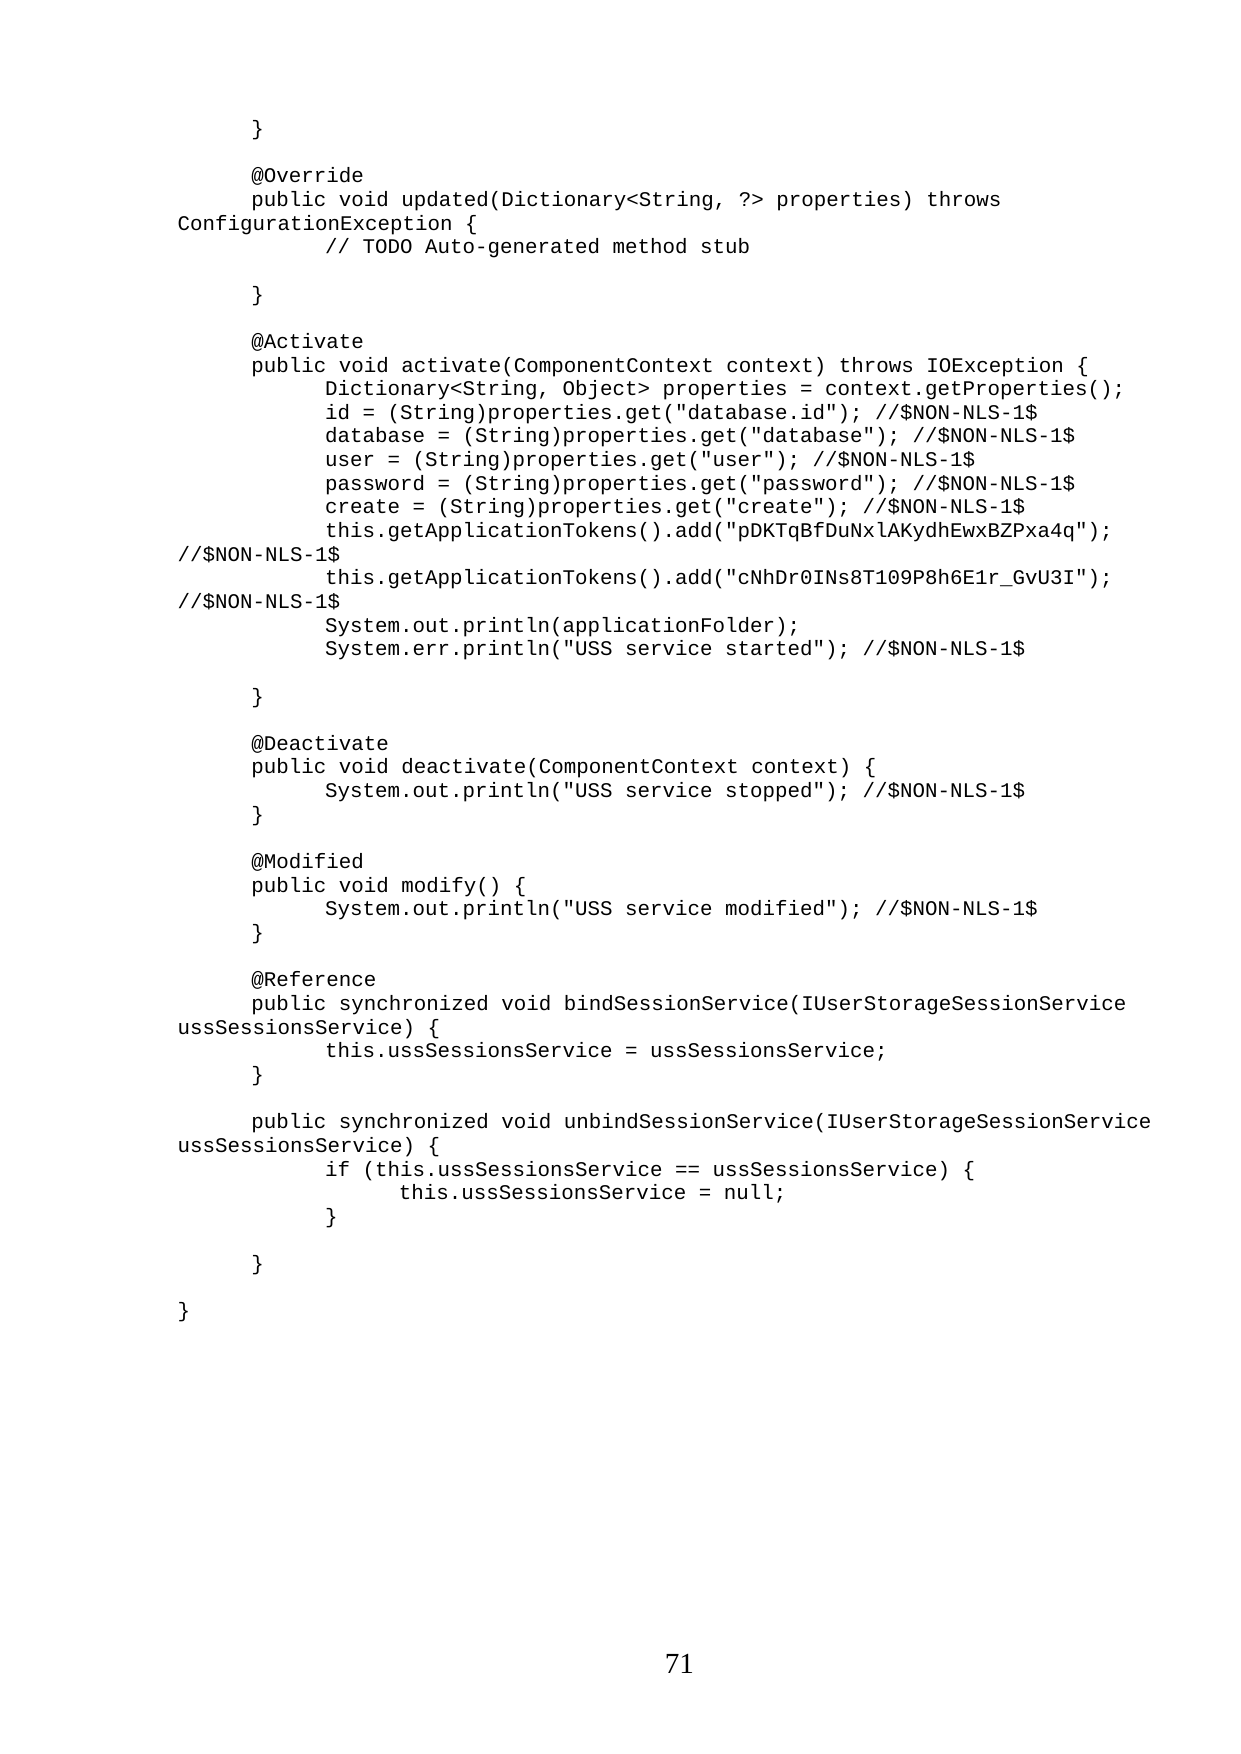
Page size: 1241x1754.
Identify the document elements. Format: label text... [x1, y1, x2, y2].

text @Reference [177, 969, 1181, 993]
text @Override [177, 165, 1181, 189]
text if (this.ussSessionsService == ussSessionsService) { [177, 1158, 1181, 1182]
text public synchronized void unbindSessionService(IUserStorageSessionService ussSessionsService) { [177, 1111, 1181, 1158]
text this.getApplicationTokens().add("pDKTqBfDuNxlAKydhEwxBZPxa4q"); //$NON-NLS-1$ [177, 520, 1181, 567]
text } [177, 1206, 1181, 1229]
text @Modified [177, 851, 1181, 875]
text } [177, 922, 1181, 946]
text } [177, 686, 1181, 709]
text System.out.println(applicationFolder); [177, 615, 1181, 638]
text @Activate [177, 331, 1181, 354]
text } [177, 118, 1181, 142]
text public void deactivate(ComponentContext context) { [177, 757, 1181, 780]
text public void activate(ComponentContext context) throws IOException { [177, 354, 1181, 378]
text @Deactivate [177, 733, 1181, 757]
text } [177, 1064, 1181, 1088]
text public void modify() { [177, 875, 1181, 898]
text this.ussSessionsService = null; [177, 1182, 1181, 1206]
text } [177, 1300, 1181, 1324]
text this.getApplicationTokens().add("cNhDr0INs8T109P8h6E1r_GvU3I"); //$NON-NLS-1$ [177, 567, 1181, 615]
text id = (String)properties.get("database.id"); //$NON-NLS-1$ [177, 402, 1181, 426]
text this.ussSessionsService = ussSessionsService; [177, 1040, 1181, 1064]
text } [177, 804, 1181, 827]
text } [177, 1253, 1181, 1277]
text user = (String)properties.get("user"); //$NON-NLS-1$ [177, 449, 1181, 473]
text database = (String)properties.get("database"); //$NON-NLS-1$ [177, 426, 1181, 449]
text Dictionary<String, Object> properties = context.getProperties(); [177, 378, 1181, 402]
text create = (String)properties.get("create"); //$NON-NLS-1$ [177, 496, 1181, 520]
text System.out.println("USS service modified"); //$NON-NLS-1$ [177, 898, 1181, 922]
text password = (String)properties.get("password"); //$NON-NLS-1$ [177, 473, 1181, 496]
text System.out.println("USS service stopped"); //$NON-NLS-1$ [177, 780, 1181, 804]
text // TODO Auto-generated method stub [177, 236, 1181, 260]
text } [177, 284, 1181, 307]
text System.err.println("USS service started"); //$NON-NLS-1$ [177, 638, 1181, 662]
text public void updated(Dictionary<String, ?> properties) throws ConfigurationException { [177, 189, 1181, 236]
text public synchronized void bindSessionService(IUserStorageSessionService ussSessionsService) { [177, 993, 1181, 1040]
